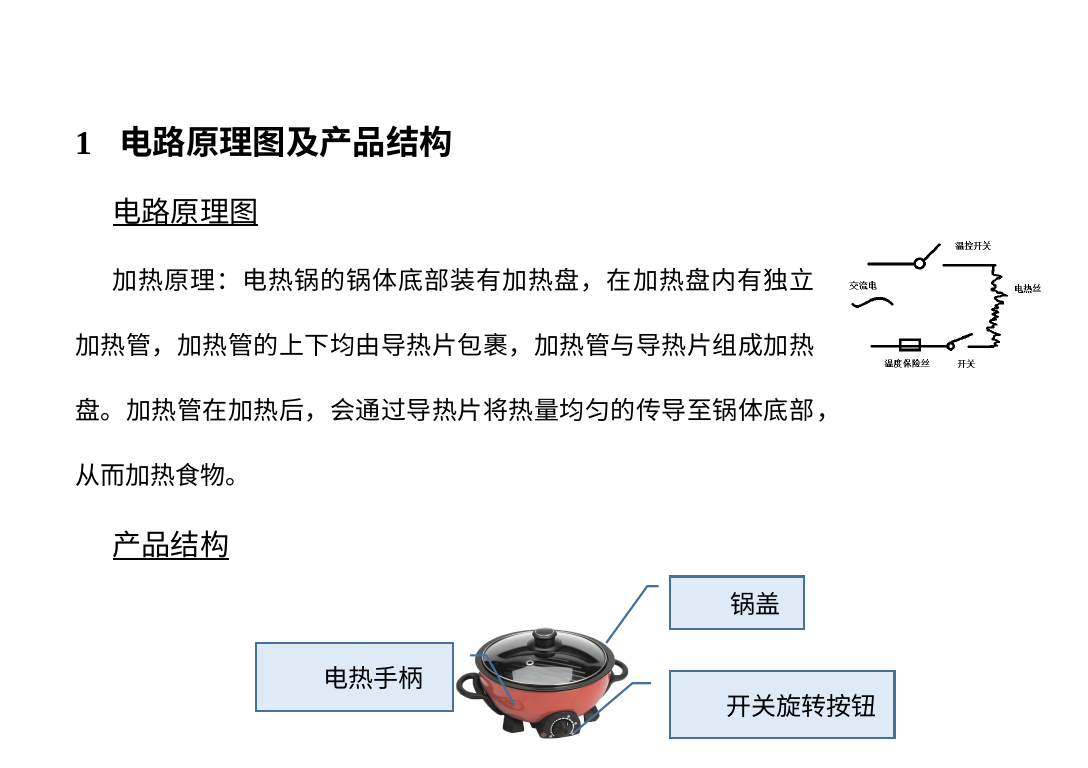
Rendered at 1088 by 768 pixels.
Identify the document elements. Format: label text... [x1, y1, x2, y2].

picture [835, 227, 1058, 378]
subtitle 电路原理图及产品结构 [75, 108, 1012, 173]
text 加热原理：电热锅的锅体底部装有加热盘，在加热盘内有独立加热管，加热管的上下均由导热片包裹，加热管与导热片组成加热盘。加热管在加热后，会通过导热片将热量均匀的传导至锅体底部，从而加热食物。 [75, 246, 1012, 506]
subtitle 电路原理图 [75, 177, 1012, 242]
picture [453, 592, 634, 765]
subtitle 产品结构 [75, 510, 1012, 575]
